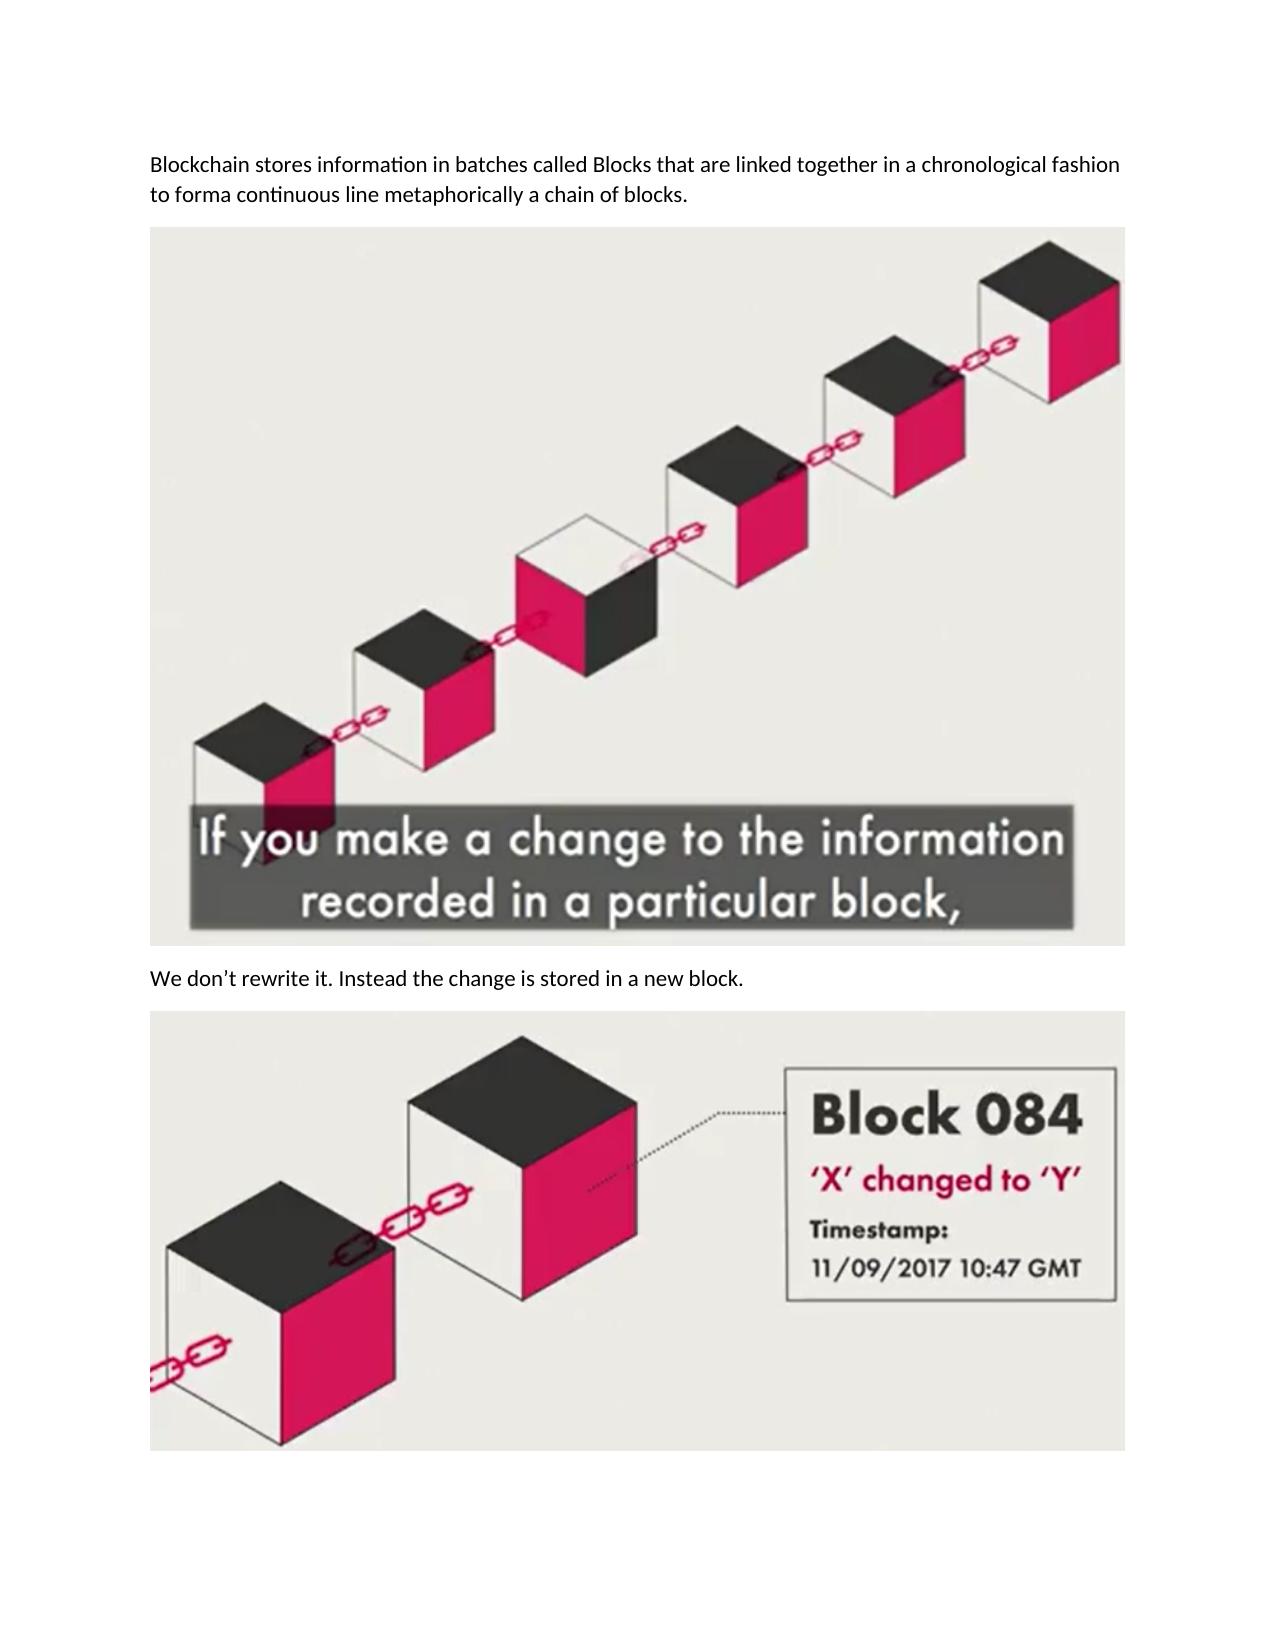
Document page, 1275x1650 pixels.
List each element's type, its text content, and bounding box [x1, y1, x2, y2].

text Blockchain stores information in batches called Blocks that are linked together in a chronological fashion to forma continuous line metaphorically a chain of blocks. [150, 150, 1125, 208]
text We don’t rewrite it. Instead the change is stored in a new block. [150, 964, 1125, 992]
picture [150, 227, 1125, 946]
picture [150, 1011, 1125, 1451]
